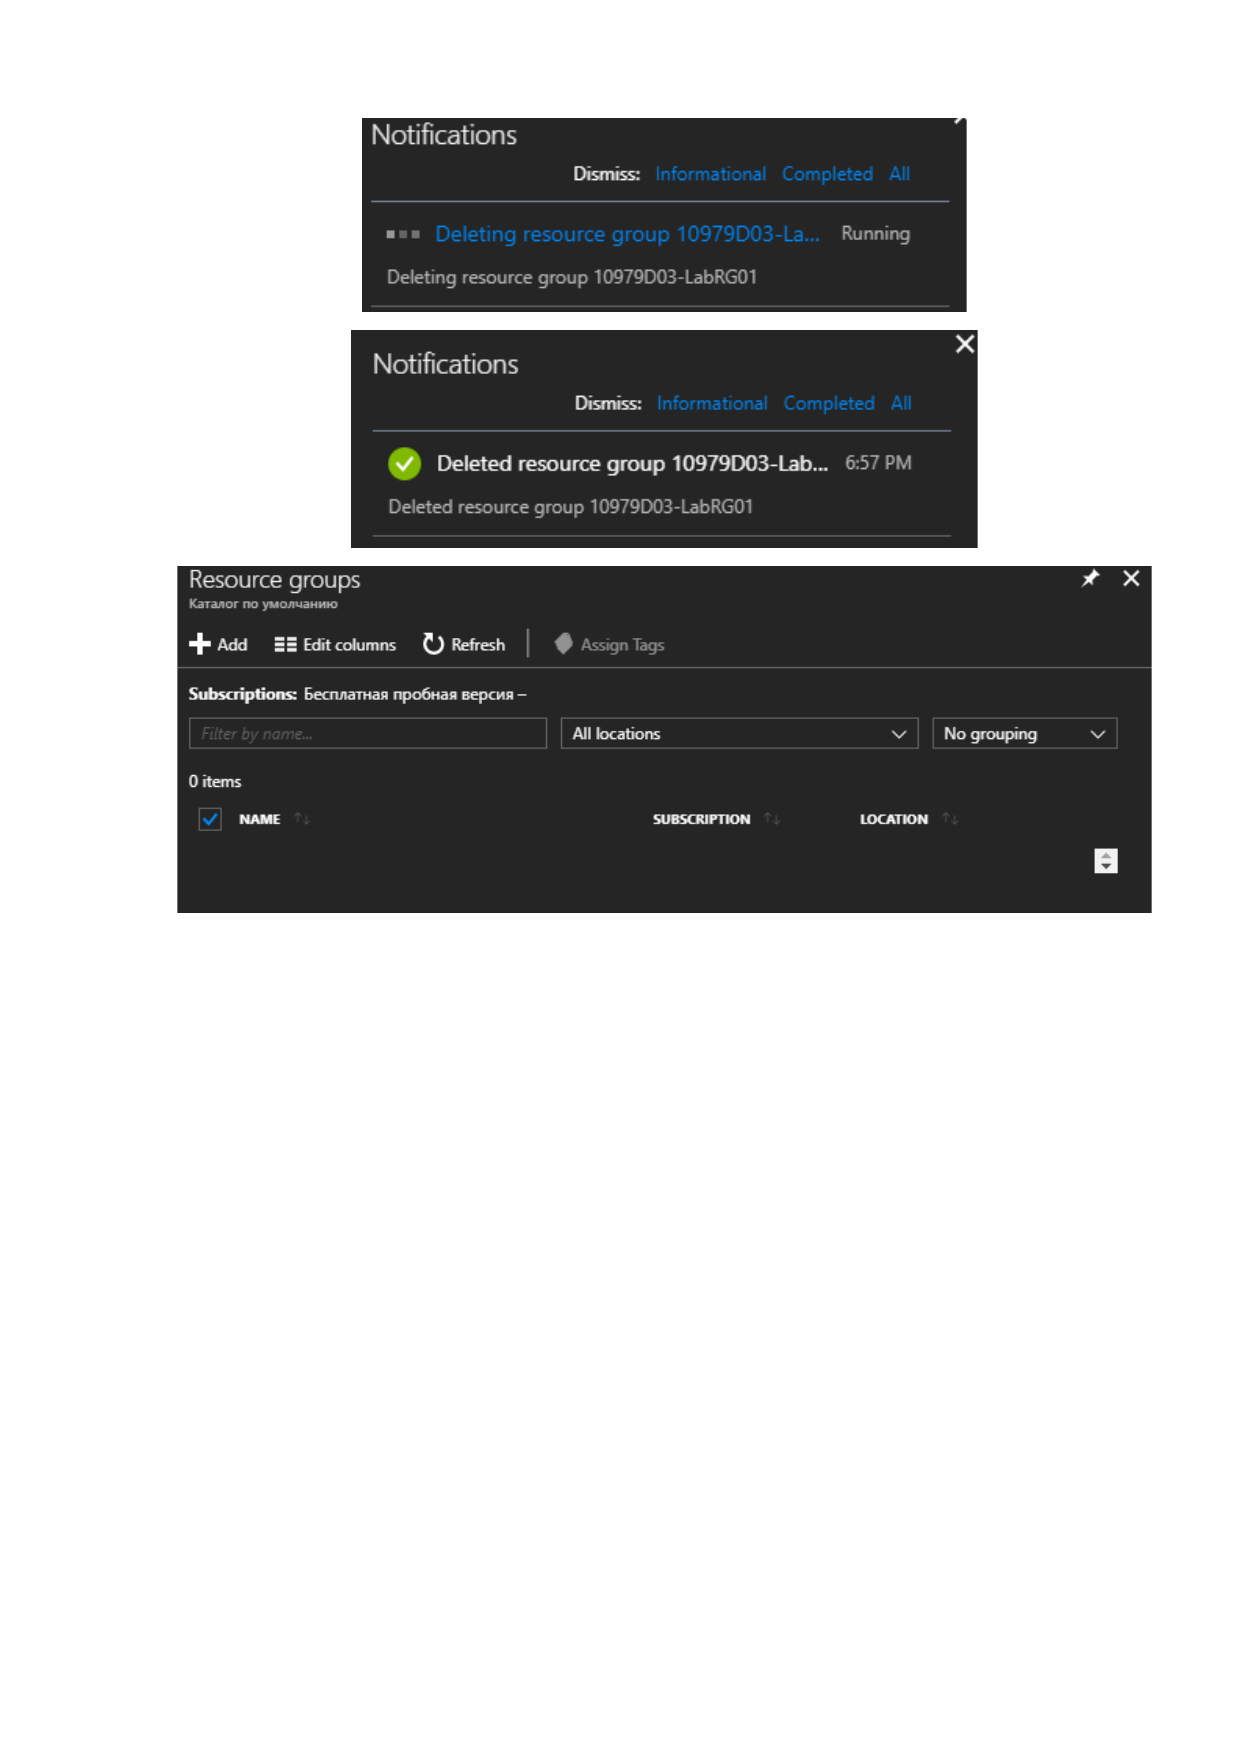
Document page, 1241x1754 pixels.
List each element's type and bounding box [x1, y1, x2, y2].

picture [362, 118, 967, 312]
picture [177, 566, 1152, 913]
picture [351, 330, 978, 548]
